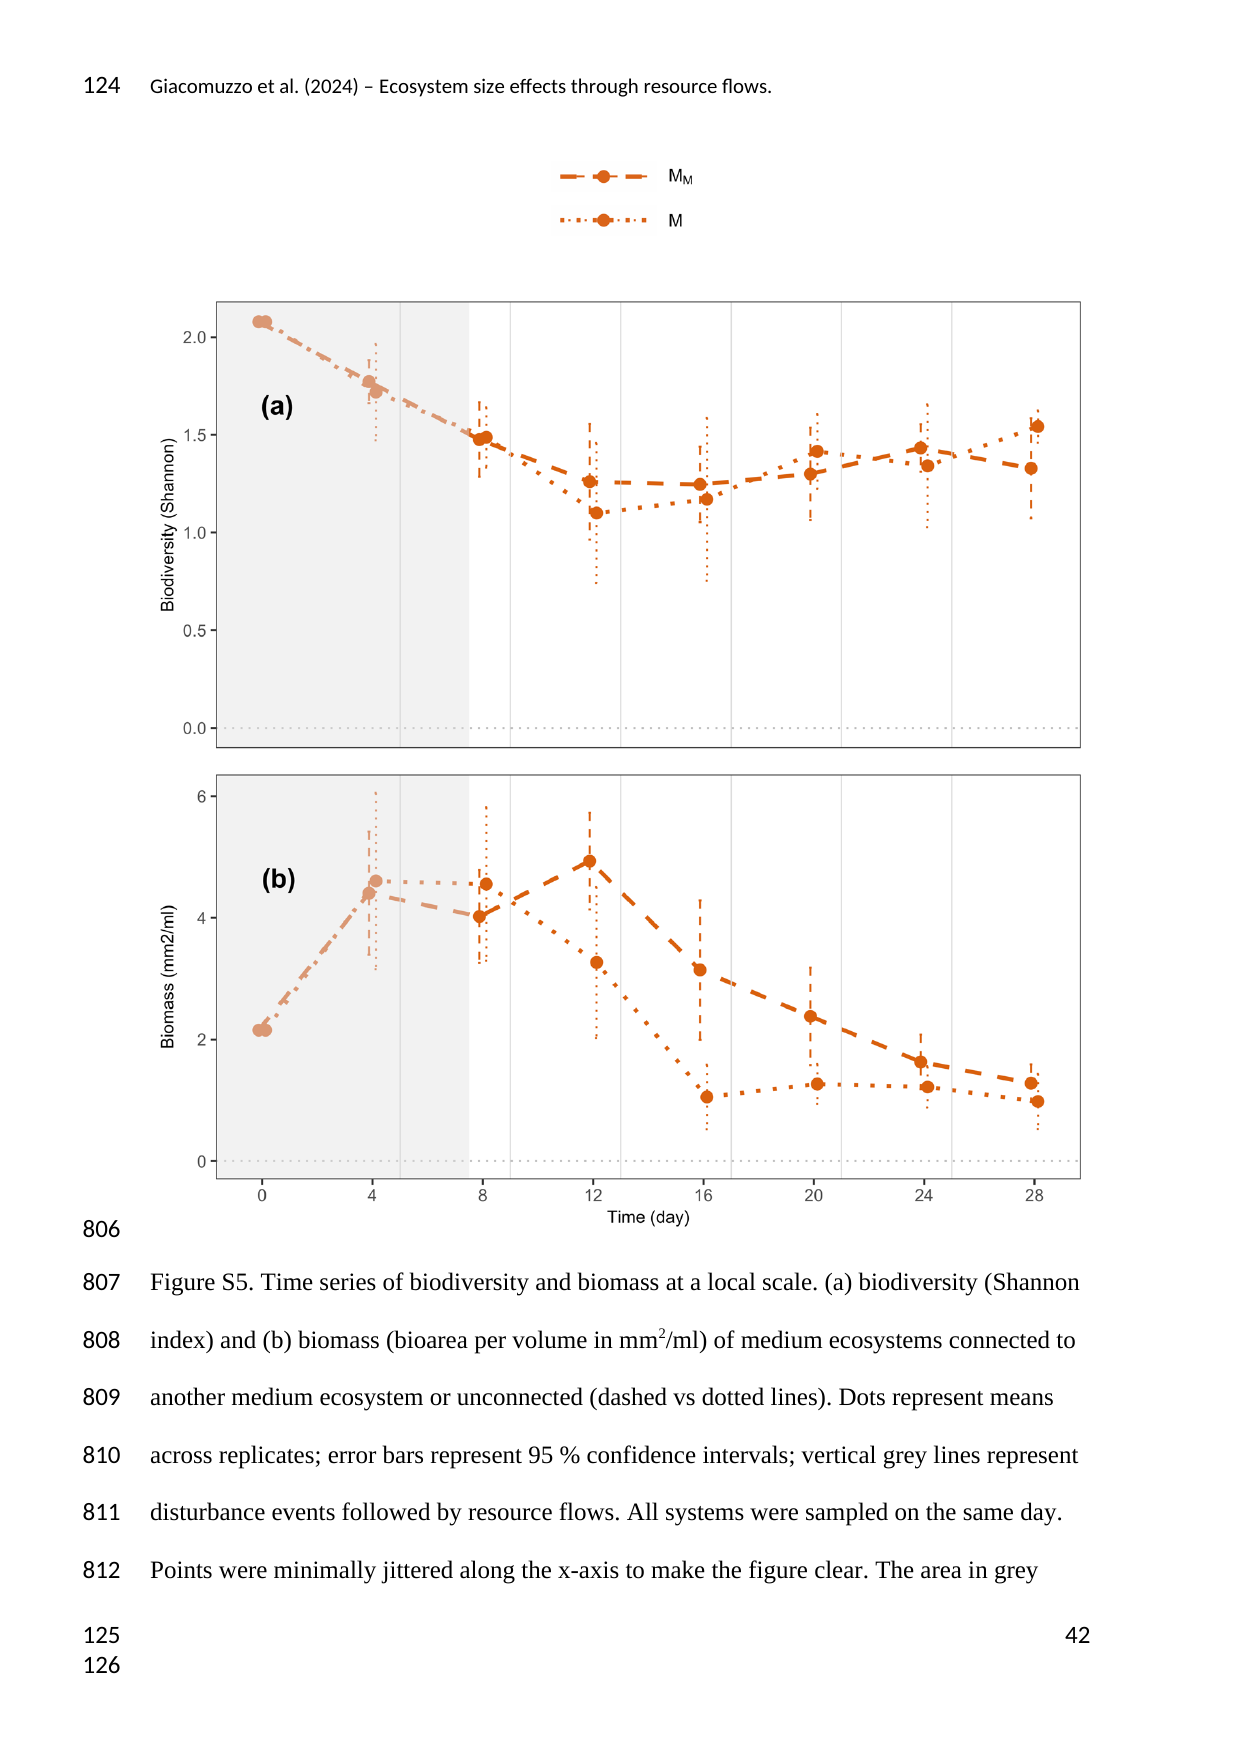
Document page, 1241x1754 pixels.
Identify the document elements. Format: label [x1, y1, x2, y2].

picture [150, 150, 1091, 1237]
text [150, 1267, 1090, 1584]
